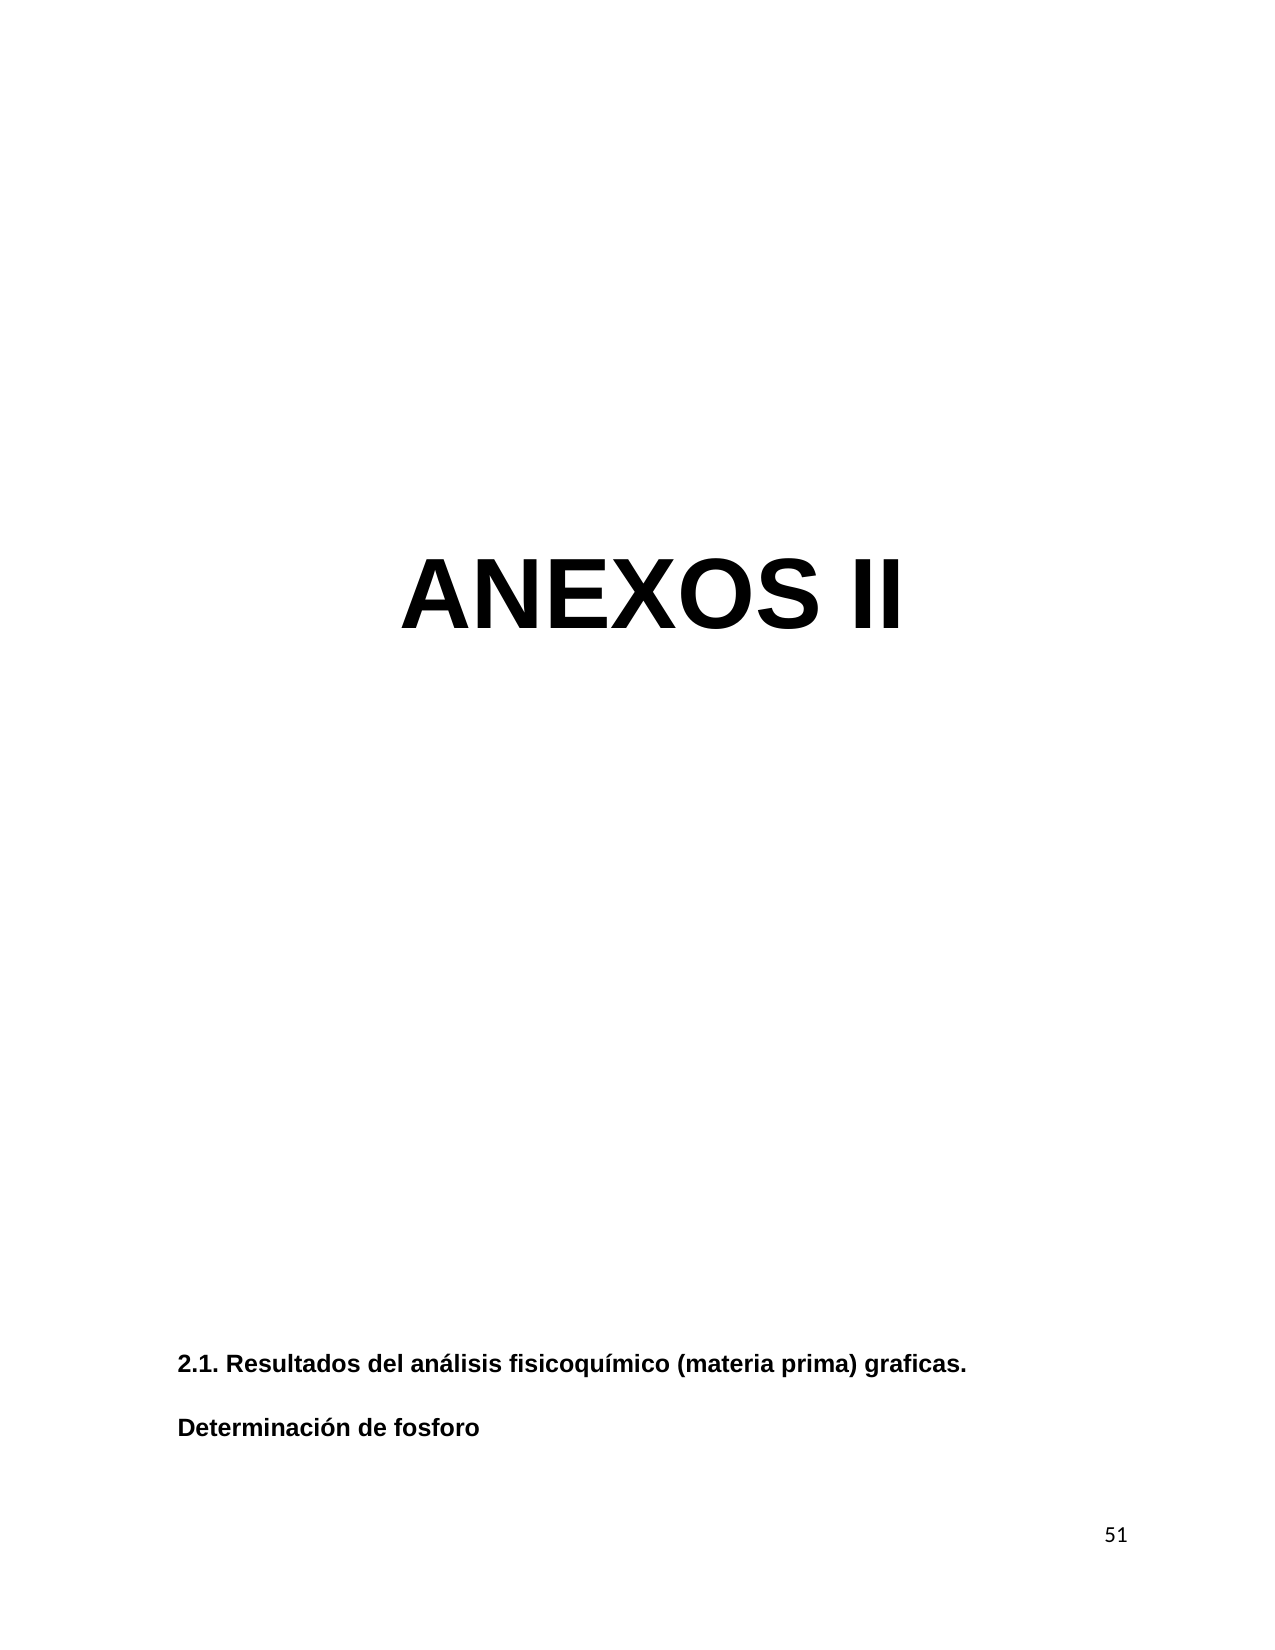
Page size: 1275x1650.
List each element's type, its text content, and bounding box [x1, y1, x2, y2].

text Determinación de fosforo [177, 1413, 1127, 1441]
text ANEXOS II [177, 534, 1127, 649]
text 2.1. Resultados del análisis fisicoquímico (materia prima) graficas. [177, 1349, 1127, 1377]
